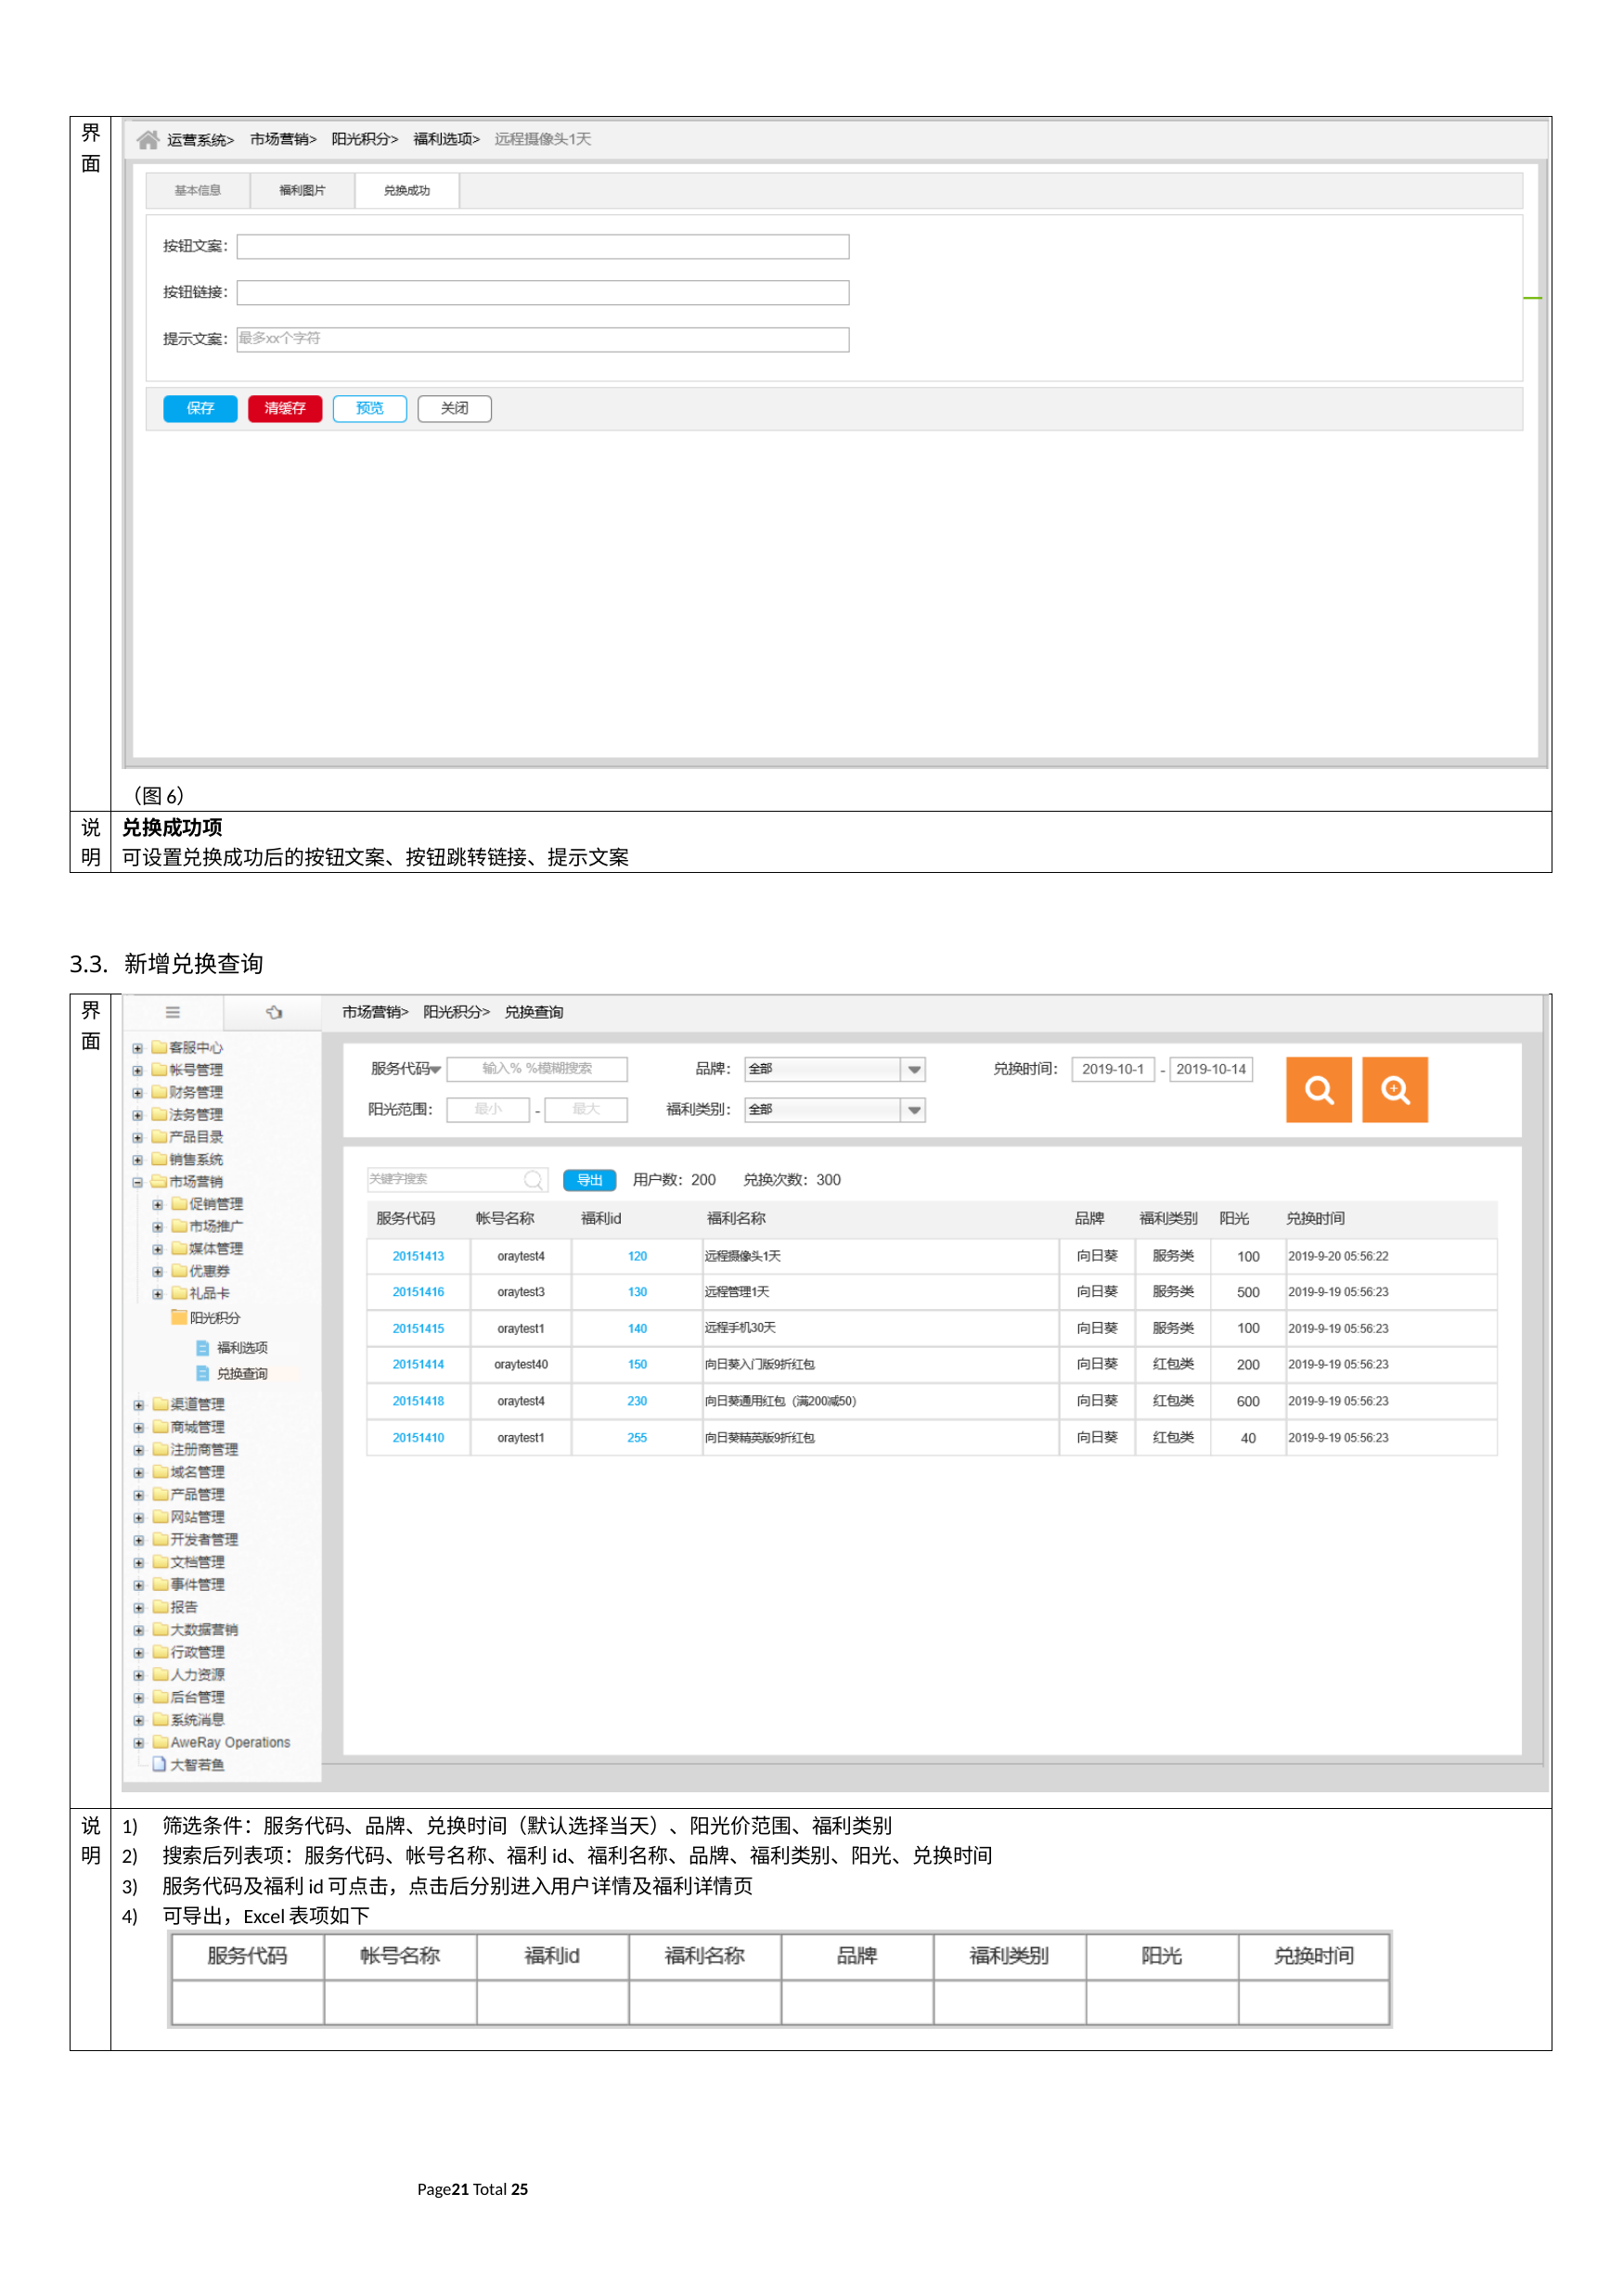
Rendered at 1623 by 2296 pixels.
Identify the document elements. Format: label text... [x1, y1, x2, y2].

subtitle 新增兑换查询 [70, 933, 1552, 994]
table_header 界面 [71, 994, 110, 1808]
table_header [111, 994, 1552, 1808]
picture [166, 1930, 1394, 2029]
table_cell 说明 [71, 1809, 110, 2050]
picture [122, 994, 1550, 1792]
picture [122, 117, 1550, 769]
table_cell 界面 [71, 117, 110, 810]
table_cell 筛选条件：服务代码、品牌、兑换时间（默认选择当天）、阳光价范围、福利类别 搜索后列表项：服务代码、帐号名称、福利id、福利名称、品牌、福利类别、阳光、兑换时间 服务代码及福利id可点击，点击后分别进入用户详情及福利详情页 可导出，Excel表项如下 [111, 1809, 1552, 2050]
table_cell （图6） [111, 117, 1552, 810]
table_cell 说明 [71, 812, 110, 871]
table_cell 兑换成功项 可设置兑换成功后的按钮文案、按钮跳转链接、提示文案 [111, 812, 1552, 871]
